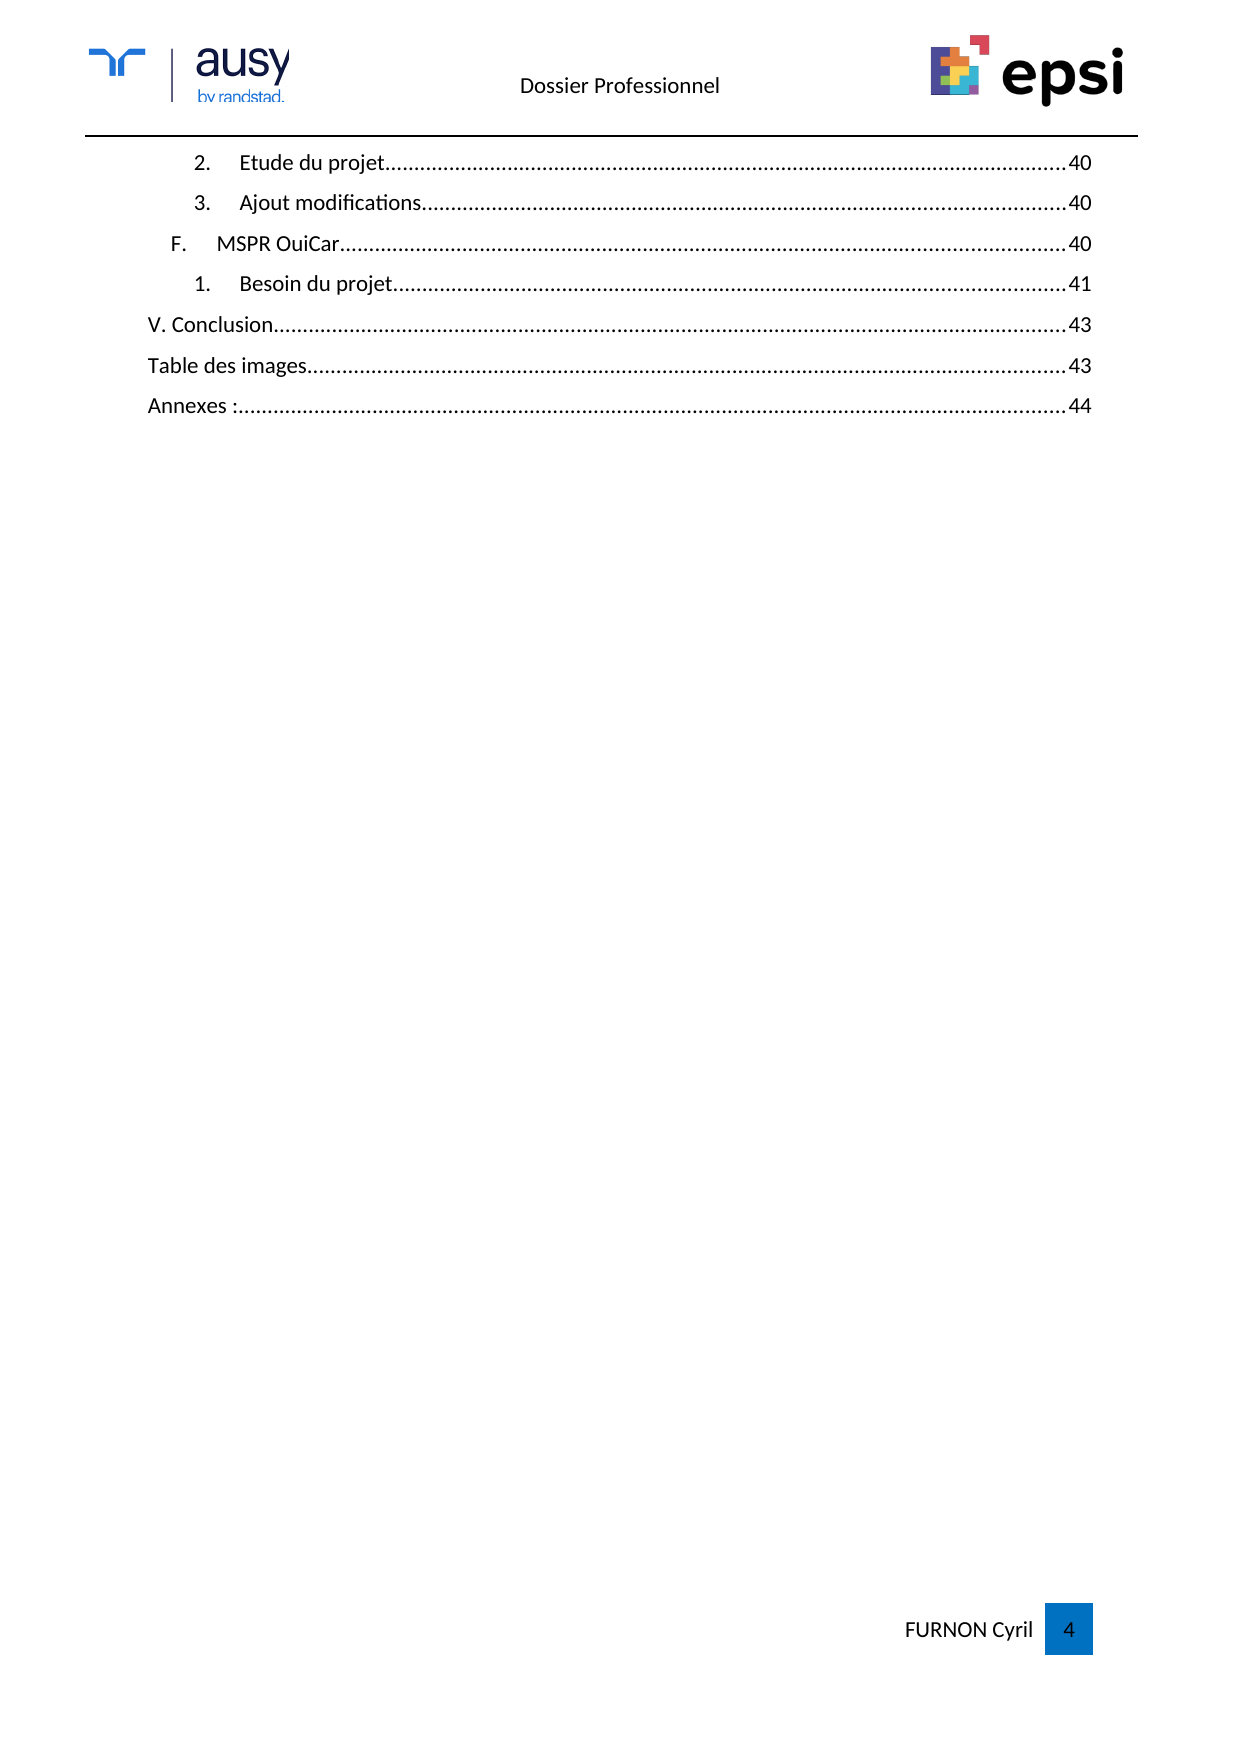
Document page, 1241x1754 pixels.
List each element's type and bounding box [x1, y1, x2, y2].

picture [88, 48, 289, 102]
